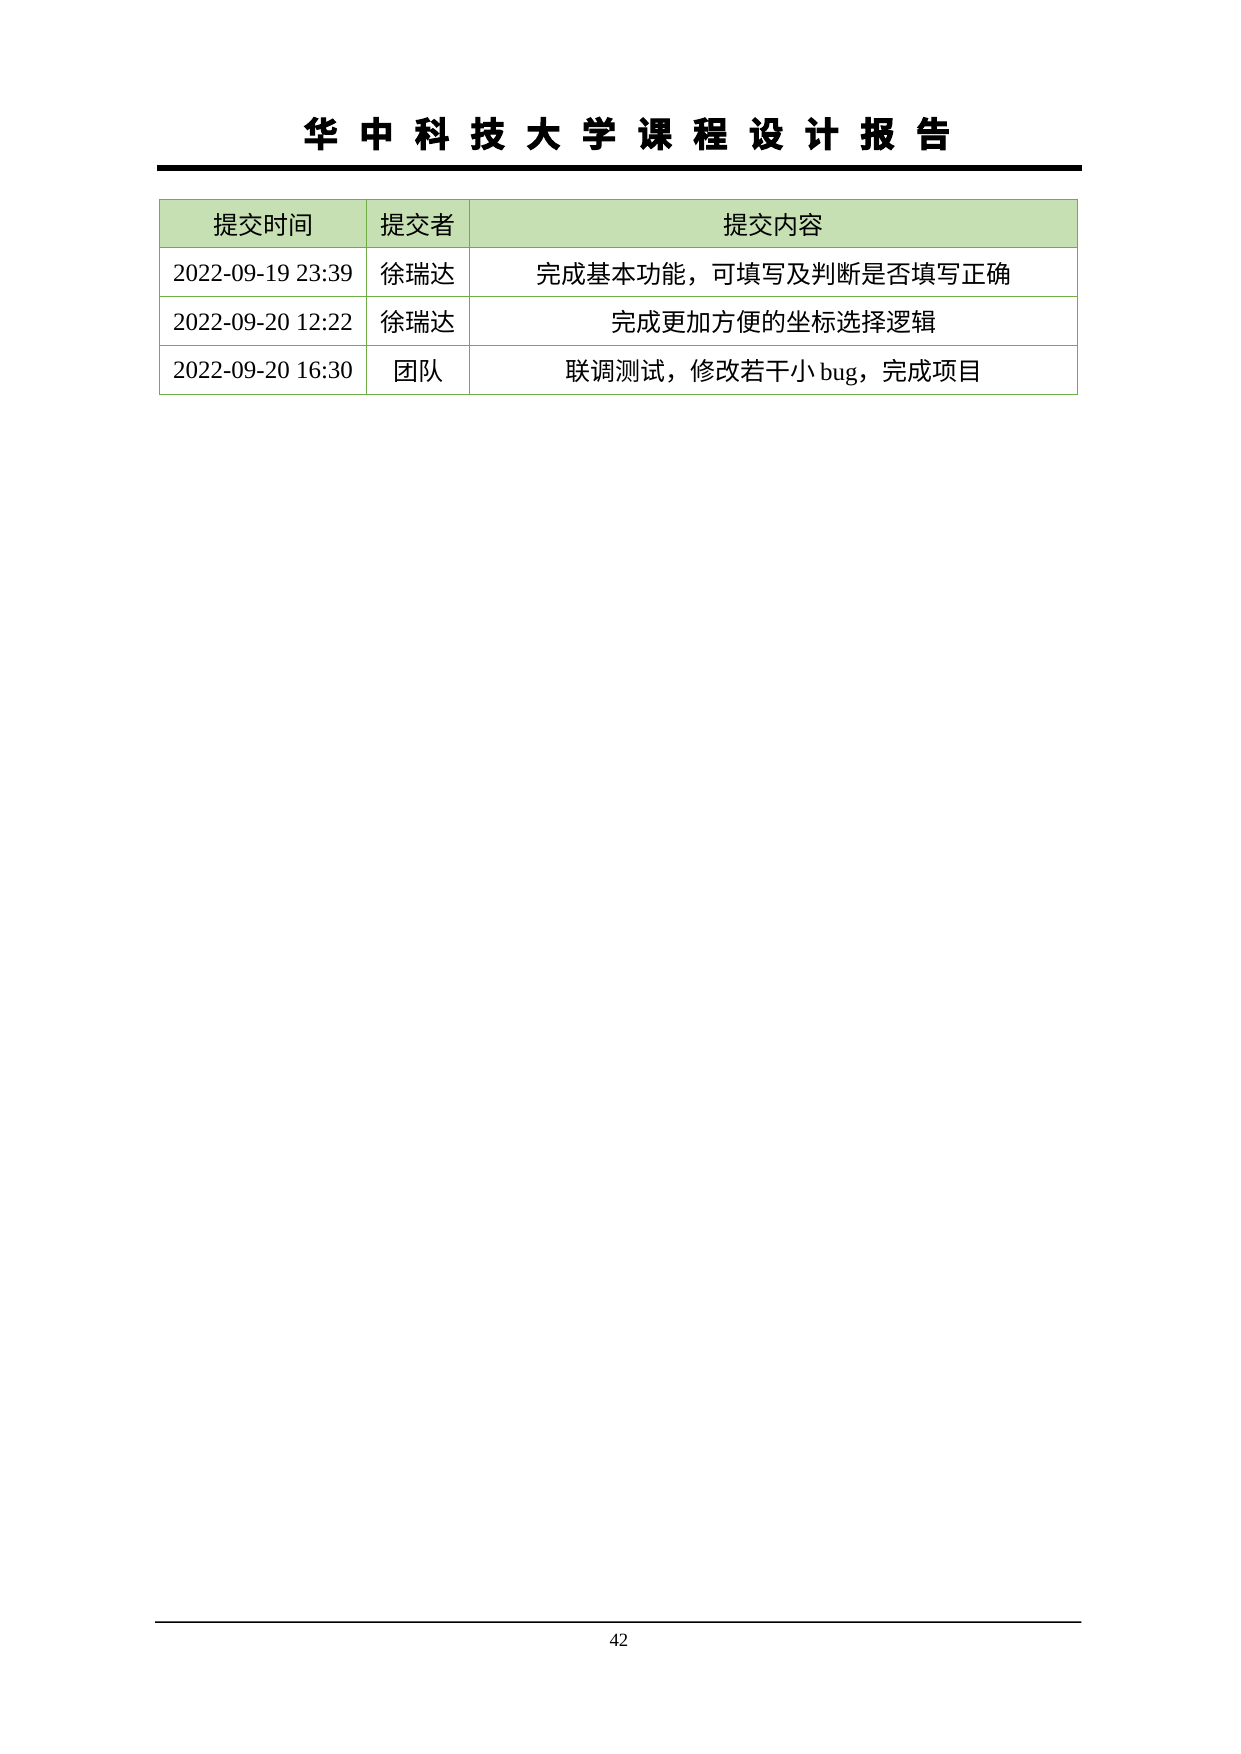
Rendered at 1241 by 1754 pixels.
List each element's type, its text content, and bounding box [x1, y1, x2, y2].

table_header 提交者 [367, 200, 469, 247]
table_cell 完成更加方便的坐标选择逻辑 [470, 297, 1077, 345]
table_cell 2022-09-19 23:39 [160, 248, 366, 296]
table_cell 徐瑞达 [367, 297, 469, 345]
table_header 提交时间 [160, 200, 366, 247]
table_cell 完成基本功能，可填写及判断是否填写正确 [470, 248, 1077, 296]
table_cell 2022-09-20 12:22 [160, 297, 366, 345]
table_header 提交内容 [470, 200, 1077, 247]
table_cell 2022-09-20 16:30 [160, 346, 366, 394]
table_cell 联调测试，修改若干小bug，完成项目 [470, 346, 1077, 394]
table_cell 徐瑞达 [367, 248, 469, 296]
table_cell 团队 [367, 346, 469, 394]
